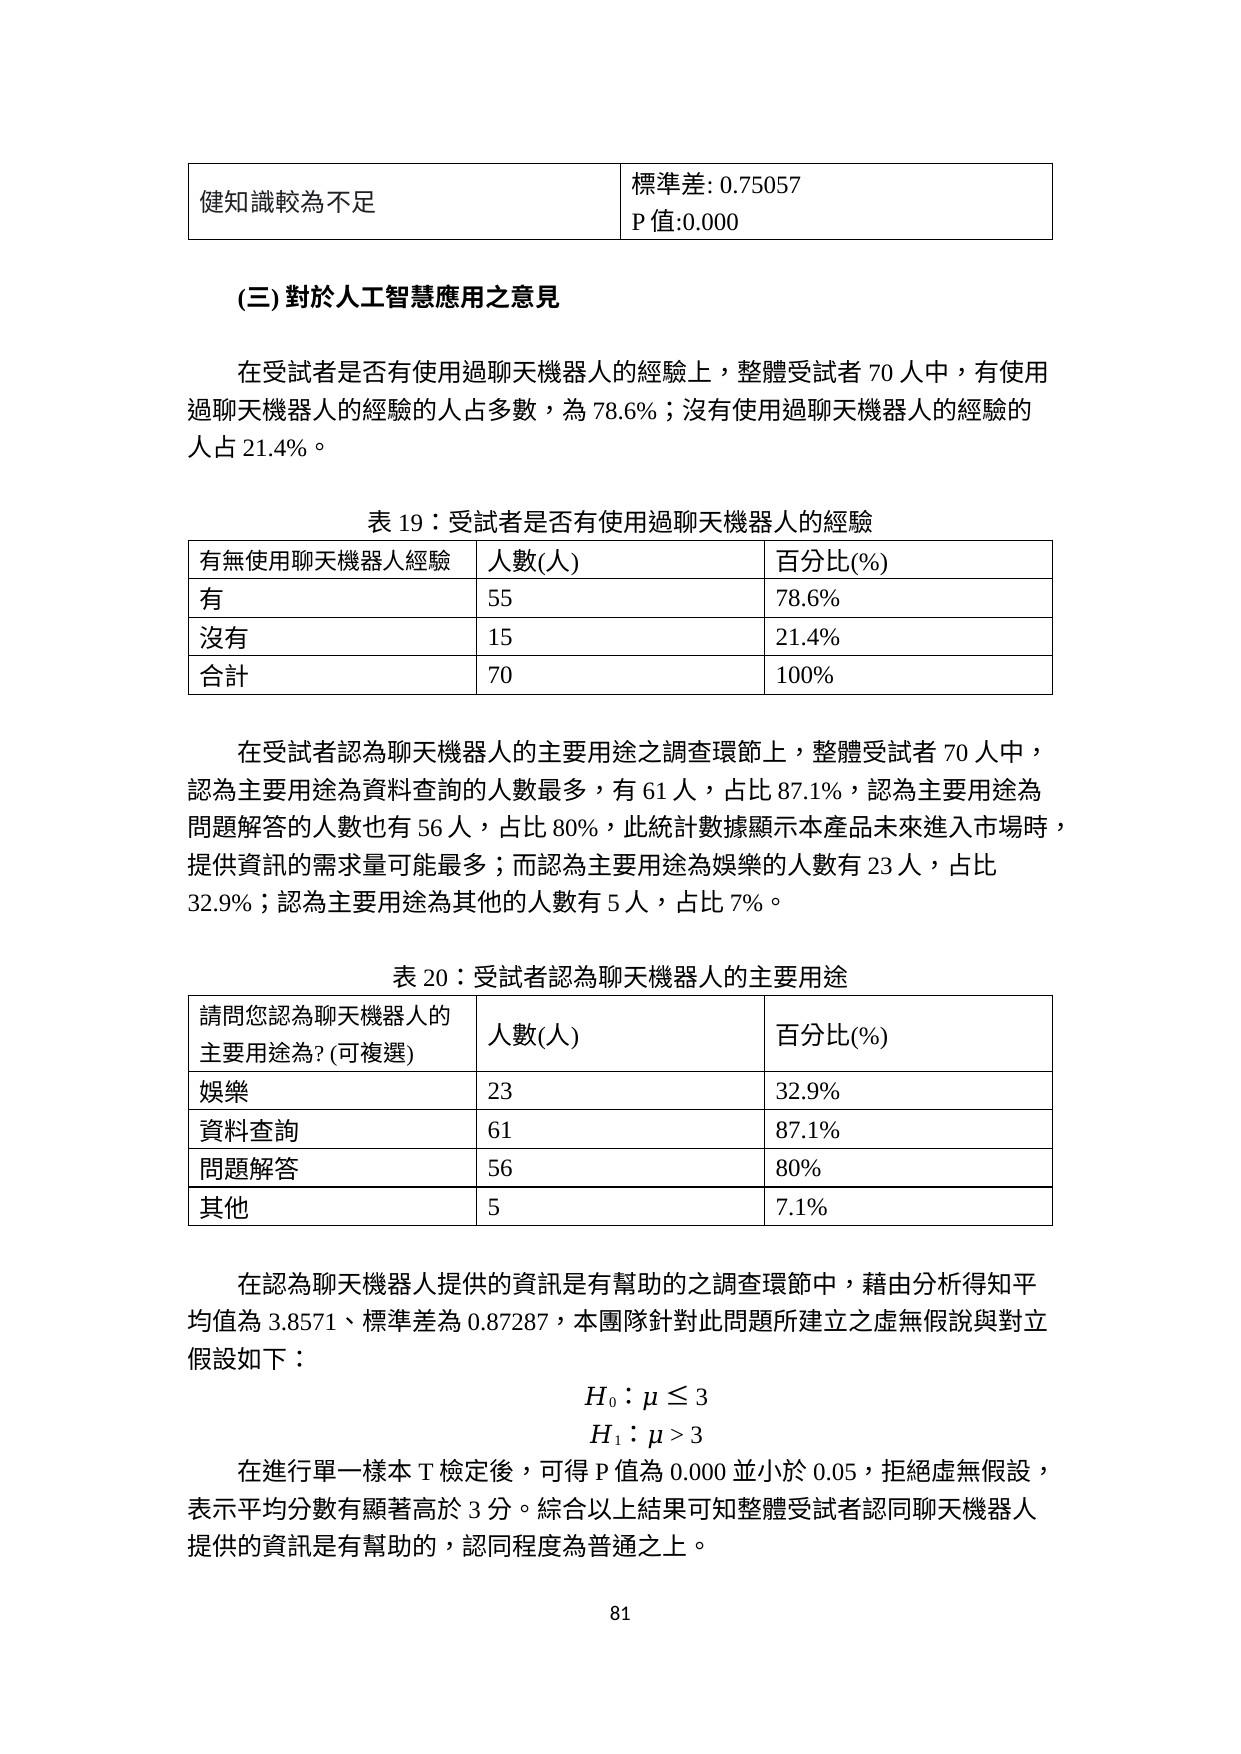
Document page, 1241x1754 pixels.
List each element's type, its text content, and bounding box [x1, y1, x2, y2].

table_cell 問題解答 [189, 1149, 476, 1186]
table_header 百分比(%) [765, 541, 1052, 578]
table_cell 7.1% [765, 1188, 1052, 1225]
table_cell 100% [765, 656, 1052, 694]
table_cell 您認為自己在關節、體態這方面的保健知識較為不足 [189, 164, 620, 238]
table_cell 15 [477, 618, 764, 655]
text 表 20：受試者認為聊天機器人的主要用途 [187, 957, 1053, 995]
table_cell 70 [477, 656, 764, 694]
table_cell 23 [477, 1072, 764, 1109]
text 在認為聊天機器人提供的資訊是有幫助的之調查環節中，藉由分析得知平均值為 3.8571、標準差為 0.87287，本團隊針對此問題所建立之虛無假說與對立假設如下： [187, 1263, 1053, 1376]
text 𝐻0：𝜇 ≤ 3 [187, 1376, 1053, 1413]
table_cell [621, 164, 1052, 238]
table_cell 有 [189, 579, 476, 617]
table_cell 55 [477, 579, 764, 617]
table_cell 資料查詢 [189, 1110, 476, 1148]
table_header 人數(人) [477, 996, 764, 1071]
table_header 人數(人) [477, 541, 764, 578]
table_cell 61 [477, 1110, 764, 1148]
table_header 百分比(%) [765, 996, 1052, 1071]
table_cell 32.9% [765, 1072, 1052, 1109]
table_header 請問您認為聊天機器人的主要用途為? (可複選) [189, 996, 476, 1071]
table_cell 沒有 [189, 618, 476, 655]
text 在進行單一樣本 T 檢定後，可得 P 值為 0.000 並小於 0.05，拒絕虛無假設，表示平均分數有顯著高於 3 分。綜合以上結果可知整體受試者認同聊天機器人提供的資訊是有幫助的，認同程度為普通之上。 [187, 1451, 1053, 1563]
table_cell 21.4% [765, 618, 1052, 655]
table_cell 5 [477, 1188, 764, 1225]
text (三) 對於人工智慧應用之意見 [187, 277, 1053, 314]
table_header 有無使用聊天機器人經驗 [189, 541, 476, 578]
text 表 19：受試者是否有使用過聊天機器人的經驗 [187, 502, 1053, 539]
table_cell 78.6% [765, 579, 1052, 617]
table_cell 合計 [189, 656, 476, 694]
table_cell 80% [765, 1149, 1052, 1186]
table_cell 其他 [189, 1188, 476, 1225]
table_cell 56 [477, 1149, 764, 1186]
text 在受試者認為聊天機器人的主要用途之調查環節上，整體受試者 70 人中，認為主要用途為資料查詢的人數最多，有61人，占比87.1%，認為主要用途為問題解答的人數也有56人，占比80%，此統計數據顯示本產品未來進入市場時，提供資訊的需求量可能最多；而認為主要用途為娛樂的人數有23人，占比32.9%；認為主要用途為其他的人數有5人，占比7%。 [187, 732, 1053, 920]
text 𝐻1：𝜇 > 3 [187, 1413, 1053, 1451]
table_cell 娛樂 [189, 1072, 476, 1109]
table_cell 87.1% [765, 1110, 1052, 1148]
text 在受試者是否有使用過聊天機器人的經驗上，整體受試者 70 人中，有使用過聊天機器人的經驗的人占多數，為78.6%；沒有使用過聊天機器人的經驗的人占21.4%。 [187, 352, 1053, 464]
